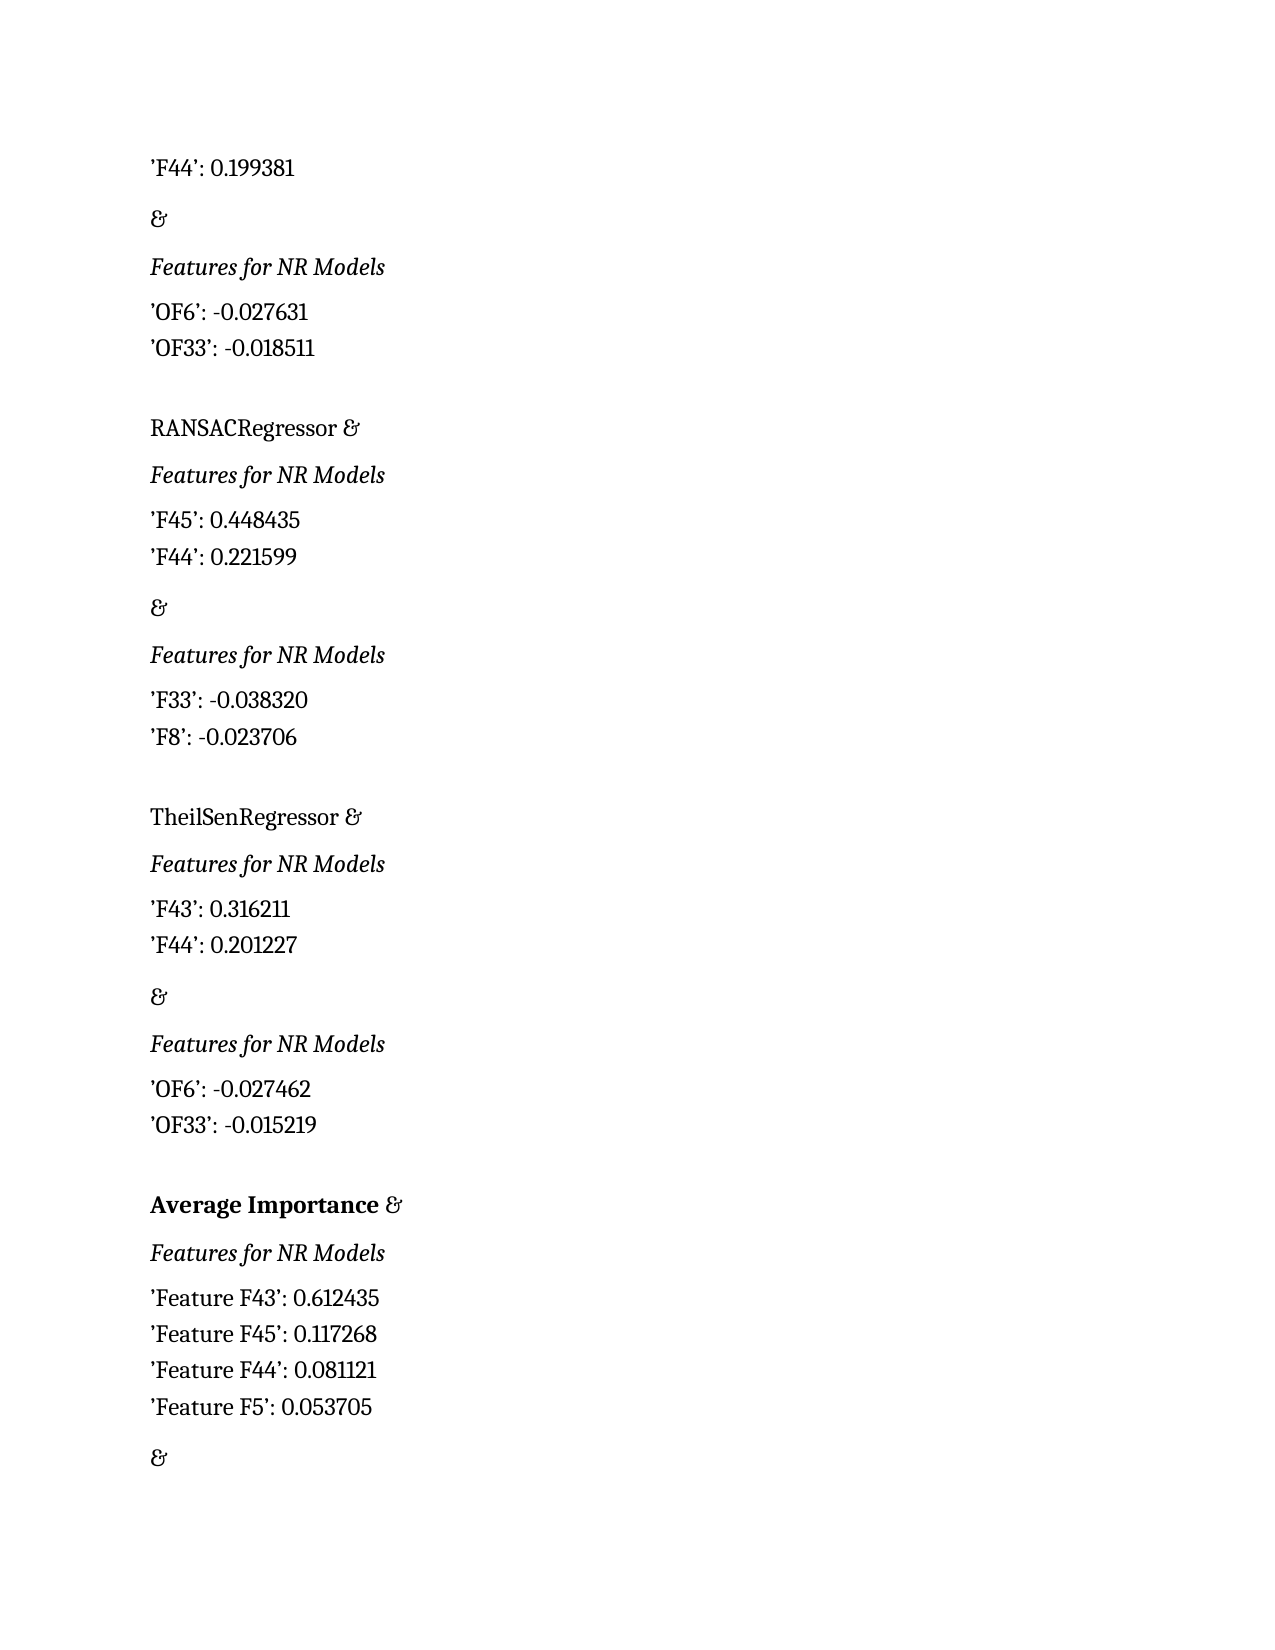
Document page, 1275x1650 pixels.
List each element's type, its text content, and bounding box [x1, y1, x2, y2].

text Average Importance & [150, 1162, 1125, 1220]
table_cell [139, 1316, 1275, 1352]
text Features for NR Models [150, 252, 1125, 281]
text Features for NR Models [150, 641, 1125, 670]
text RANSACRegressor & [150, 385, 1125, 442]
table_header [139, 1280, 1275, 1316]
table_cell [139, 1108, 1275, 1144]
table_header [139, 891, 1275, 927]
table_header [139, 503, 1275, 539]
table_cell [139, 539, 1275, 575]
text Features for NR Models [150, 1239, 1125, 1267]
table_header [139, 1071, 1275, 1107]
text & [150, 1444, 1125, 1472]
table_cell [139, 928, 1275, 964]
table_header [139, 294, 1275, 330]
text Features for NR Models [150, 461, 1125, 490]
text Features for NR Models [150, 850, 1125, 879]
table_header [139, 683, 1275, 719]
text & [150, 594, 1125, 622]
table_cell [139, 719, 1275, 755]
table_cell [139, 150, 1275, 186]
text & [150, 982, 1125, 1011]
text TheilSenRegressor & [150, 774, 1125, 831]
text & [150, 205, 1125, 234]
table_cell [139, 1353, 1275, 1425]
text Features for NR Models [150, 1030, 1125, 1059]
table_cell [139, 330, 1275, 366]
